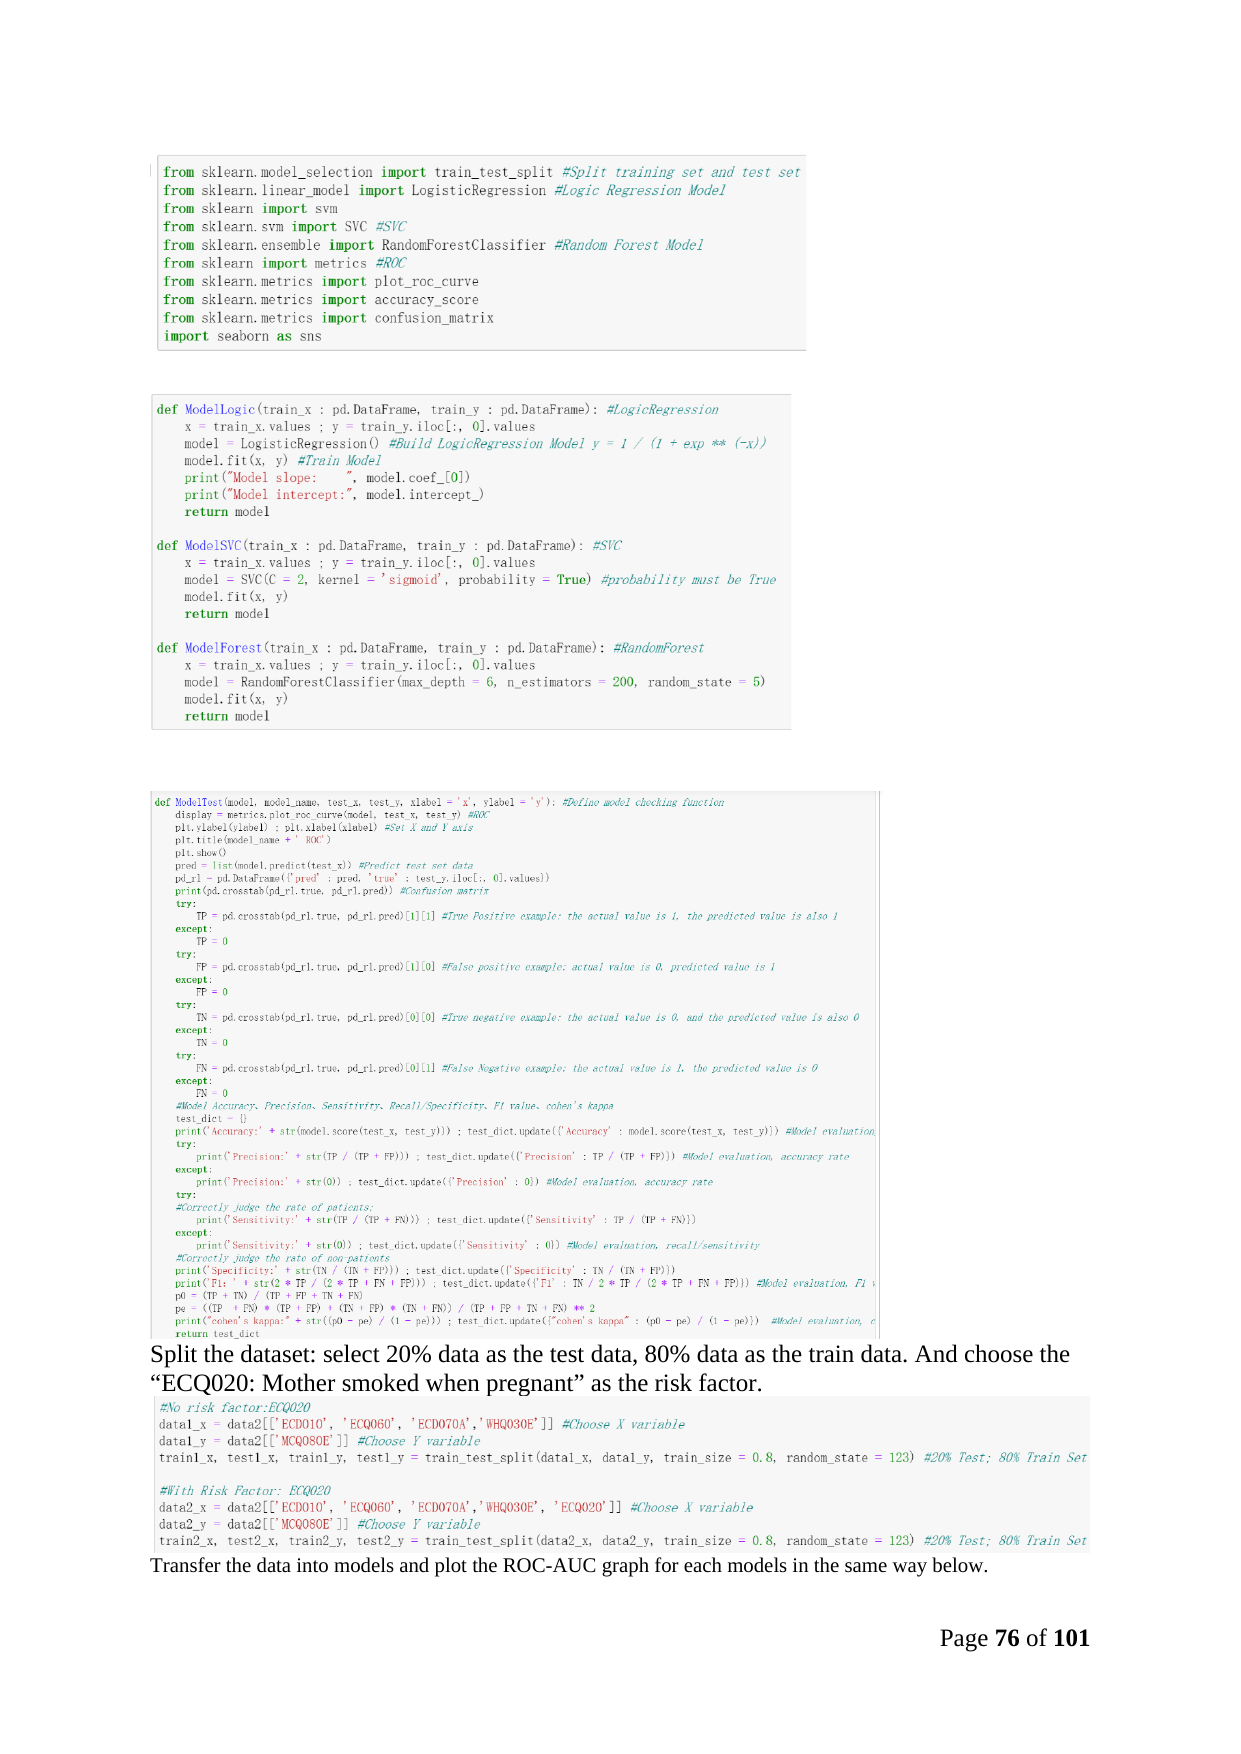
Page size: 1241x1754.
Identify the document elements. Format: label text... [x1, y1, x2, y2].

text Transfer the data into models and plot the ROC-AUC graph for each models in the same way below. [150, 1553, 1090, 1577]
picture [150, 150, 807, 360]
picture [150, 390, 792, 732]
picture [150, 1396, 1091, 1553]
picture [150, 791, 884, 1339]
text Split the dataset: select 20% data as the test data, 80% data as the train data. And choose the “ECQ020: Mother smoked when pregnant” as the risk factor. [150, 1339, 1090, 1396]
